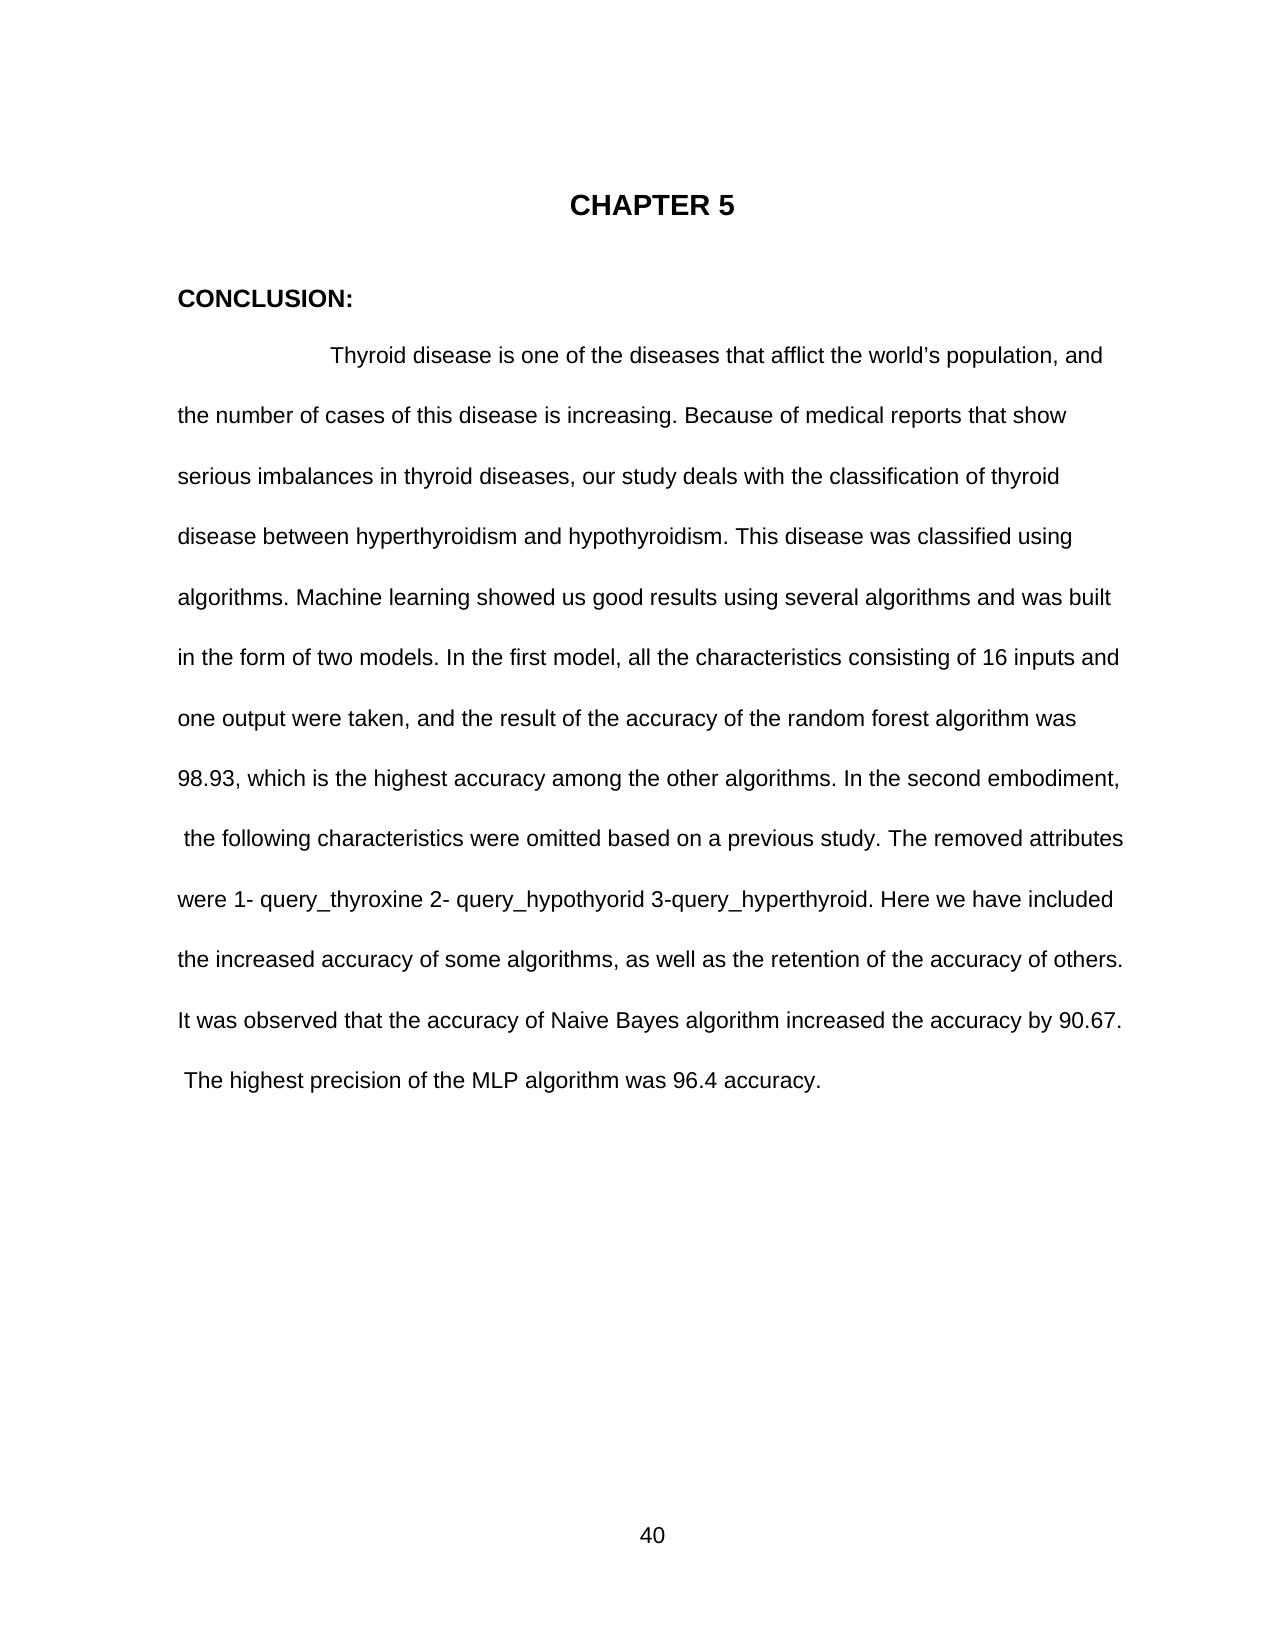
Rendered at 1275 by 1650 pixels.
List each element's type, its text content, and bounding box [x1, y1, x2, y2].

text in the form of two models. In the first model, all the characteristics consisting of 16 inputs and [177, 644, 1127, 670]
text were 1- query_thyroxine 2- query_hypothyorid 3-query_hyperthyroid. Here we have included [177, 886, 1127, 912]
subtitle CHAPTER 5 [177, 188, 1127, 222]
text 98.93, which is the highest accuracy among the other algorithms. In the second embodiment, [177, 765, 1127, 791]
text the following characteristics were omitted based on a previous study. The removed attributes [177, 825, 1127, 852]
text CONCLUSION: [177, 284, 1127, 313]
text It was observed that the accuracy of Naive Bayes algorithm increased the accuracy by 90.67. [177, 1007, 1127, 1033]
text the number of cases of this disease is increasing. Because of medical reports that show [177, 402, 1127, 429]
text serious imbalances in thyroid diseases, our study deals with the classification of thyroid [177, 463, 1127, 489]
text the increased accuracy of some algorithms, as well as the retention of the accuracy of others. [177, 946, 1127, 972]
text The highest precision of the MLP algorithm was 96.4 accuracy. [177, 1067, 1127, 1093]
text Thyroid disease is one of the diseases that afflict the world’s population, and [177, 342, 1127, 368]
text algorithms. Machine learning showed us good results using several algorithms and was built [177, 584, 1127, 610]
text one output were taken, and the result of the accuracy of the random forest algorithm was [177, 704, 1127, 731]
text disease between hyperthyroidism and hypothyroidism. This disease was classified using [177, 523, 1127, 549]
